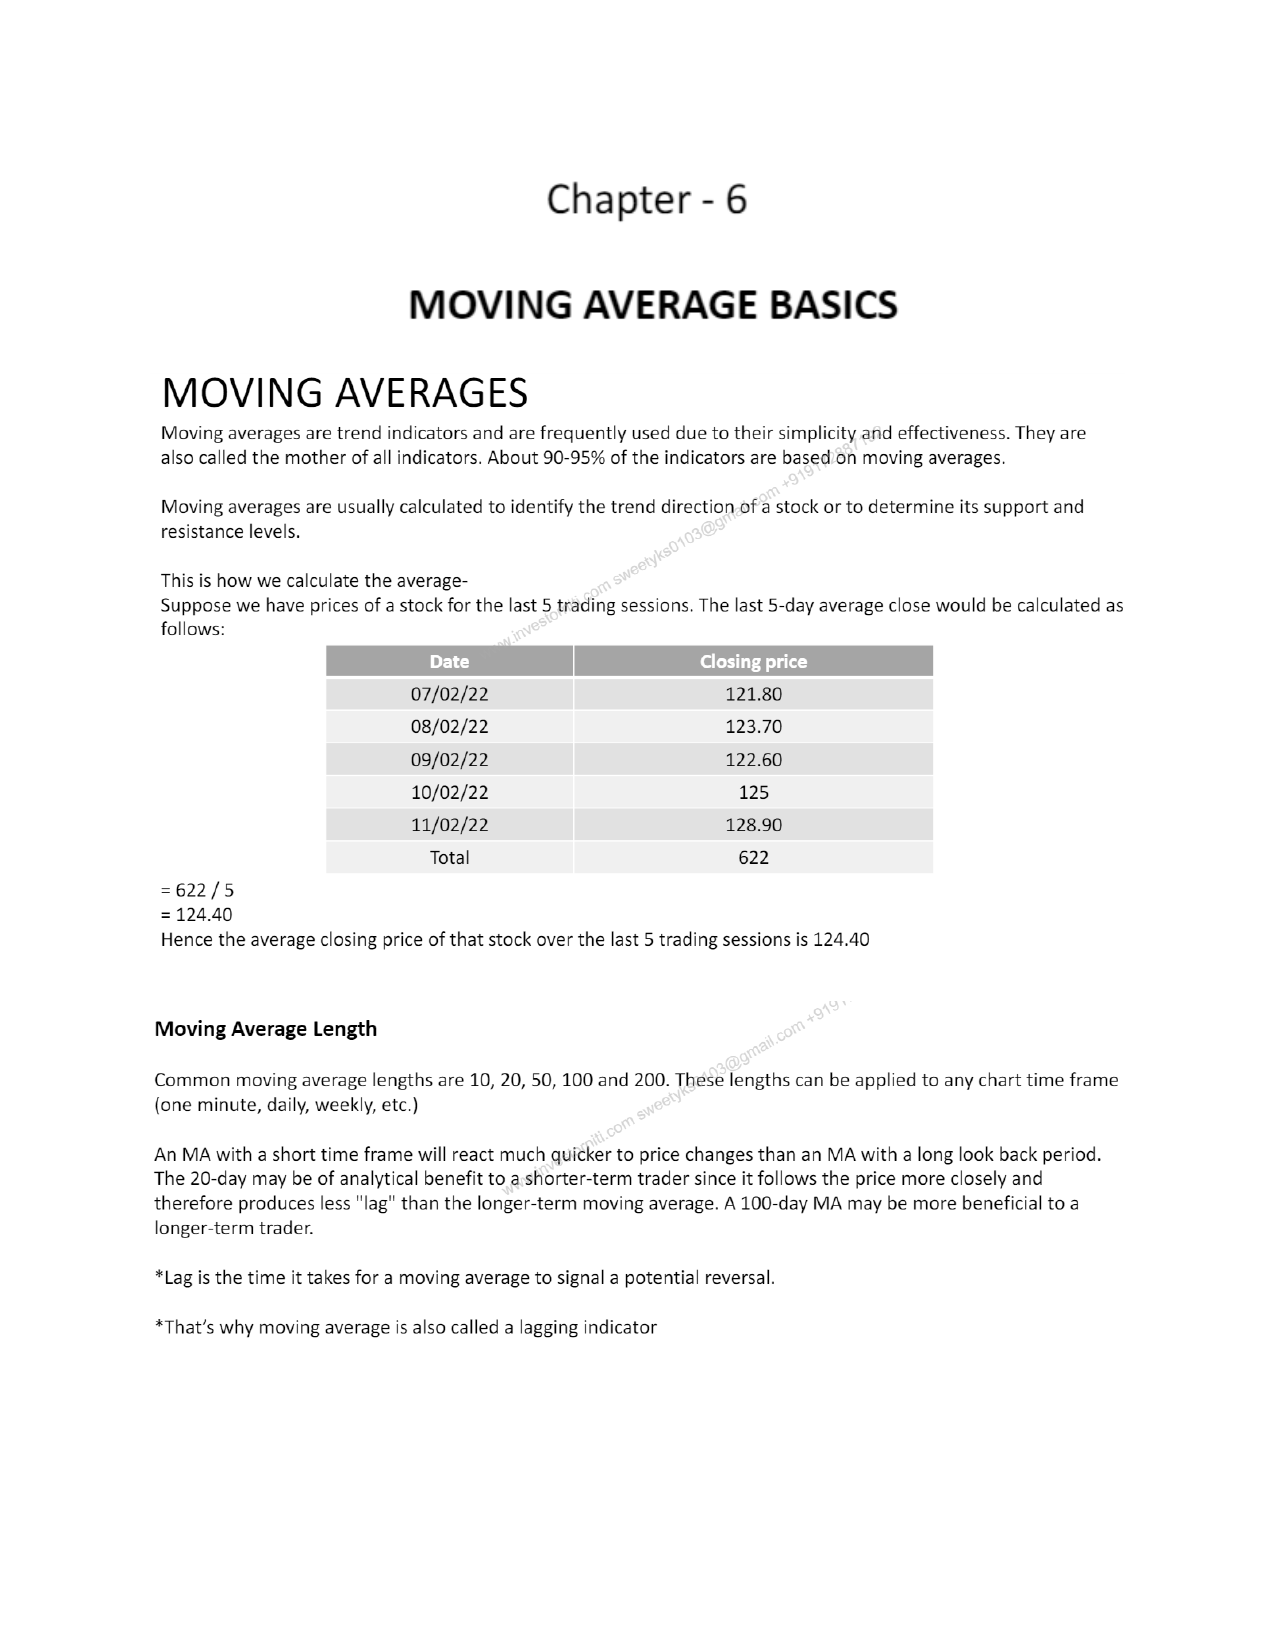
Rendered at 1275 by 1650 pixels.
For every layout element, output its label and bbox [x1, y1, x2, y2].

picture [307, 150, 968, 349]
picture [150, 1001, 1125, 1382]
picture [150, 373, 1125, 977]
